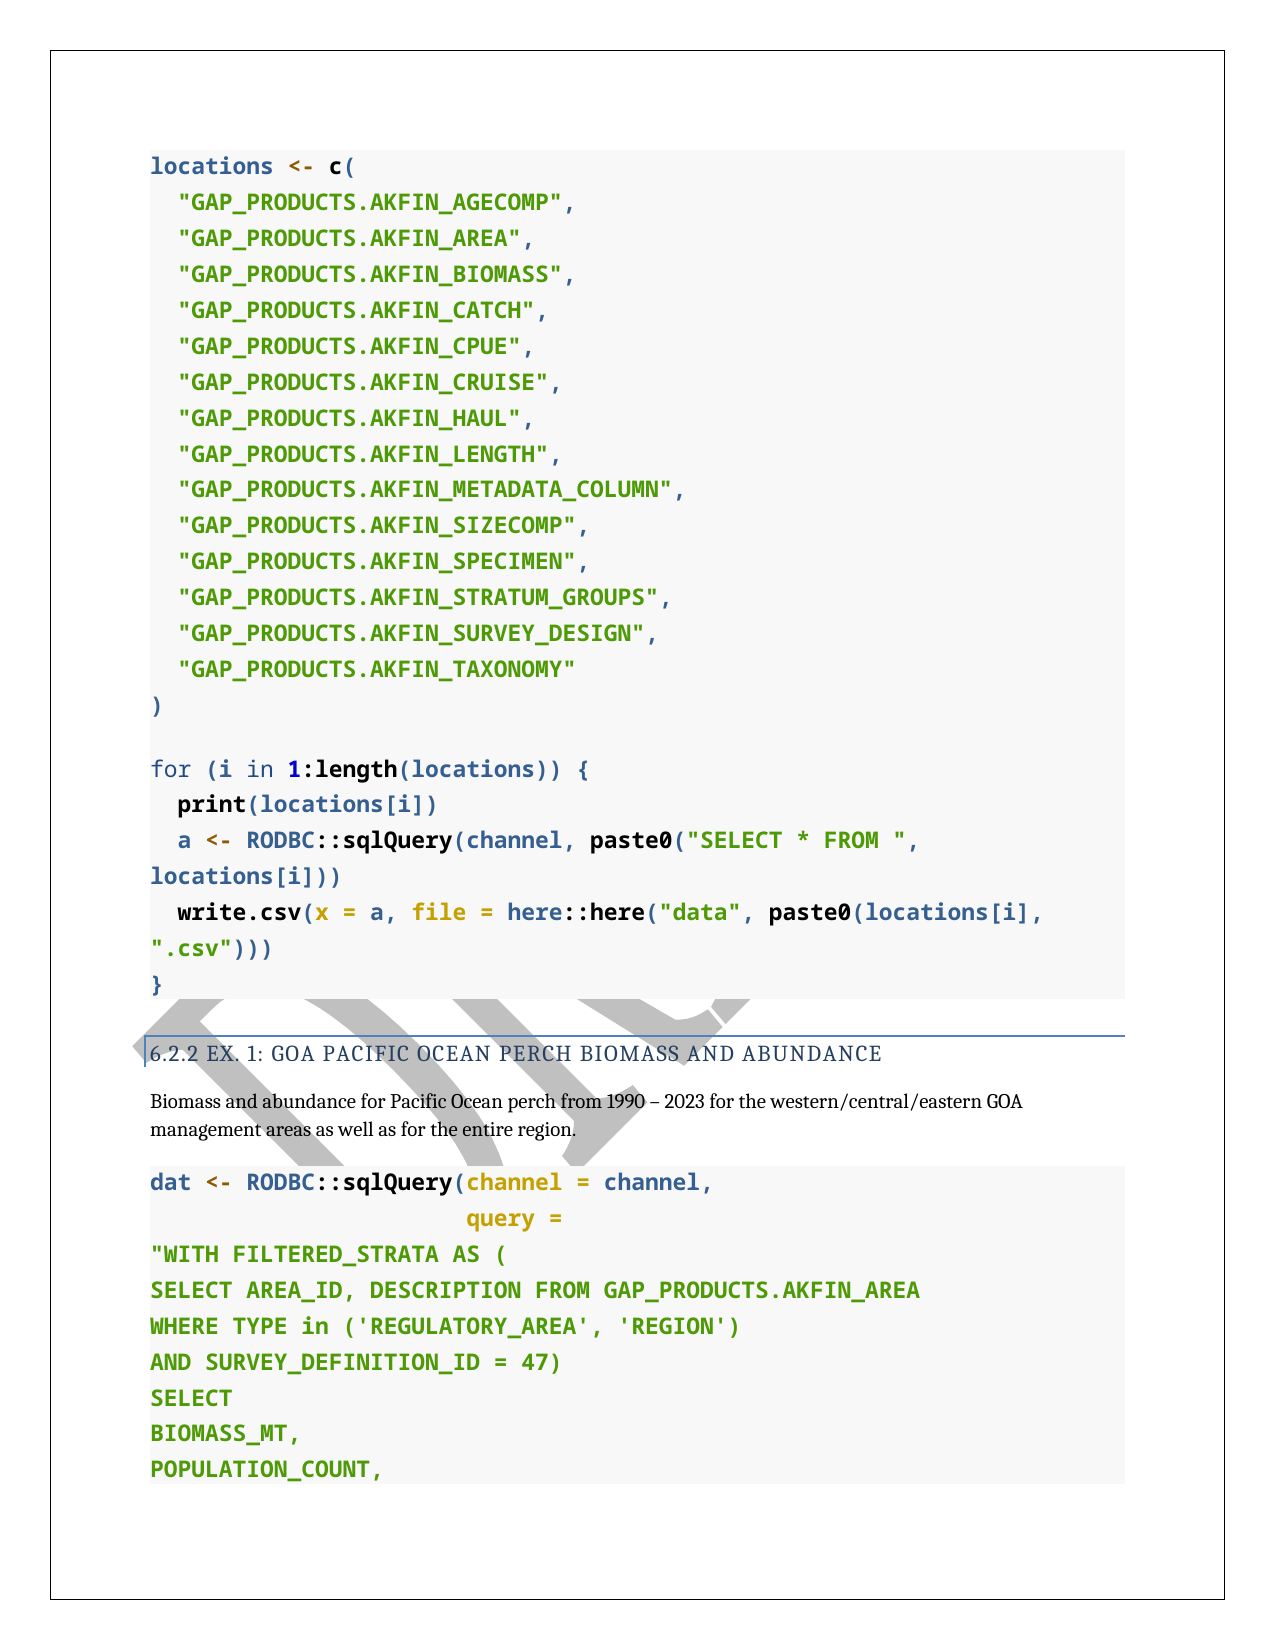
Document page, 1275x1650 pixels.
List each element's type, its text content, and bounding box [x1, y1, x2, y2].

subtitle 6.2.2 Ex. 1: GOA Pacific Ocean perch biomass and abundance [146, 1037, 1125, 1067]
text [150, 1166, 1125, 1484]
text Biomass and abundance for Pacific Ocean perch from 1990 – 2023 for the western/central/eastern GOA management areas as well as for the entire region. [150, 1090, 1125, 1141]
text locations <- c( "GAP_PRODUCTS.AKFIN_AGECOMP", "GAP_PRODUCTS.AKFIN_AREA", "GAP_PRODUCTS.AKFIN_BIOMASS", "GAP_PRODUCTS.AKFIN_CATCH", "GAP_PRODUCTS.AKFIN_CPUE", "GAP_PRODUCTS.AKFIN_CRUISE", "GAP_PRODUCTS.AKFIN_HAUL", "GAP_PRODUCTS.AKFIN_LENGTH", "GAP_PRODUCTS.AKFIN_METADATA_COLUMN", "GAP_PRODUCTS.AKFIN_SIZECOMP", "GAP_PRODUCTS.AKFIN_SPECIMEN", "GAP_PRODUCTS.AKFIN_STRATUM_GROUPS", "GAP_PRODUCTS.AKFIN_SURVEY_DESIGN", "GAP_PRODUCTS.AKFIN_TAXONOMY" ) for (i in 1:length(locations)) { print(locations[i]) a <- RODBC::sqlQuery(channel, paste0("SELECT * FROM ", locations[i])) write.csv(x = a, file = here::here("data", paste0(locations[i], ".csv"))) } [150, 150, 1125, 999]
